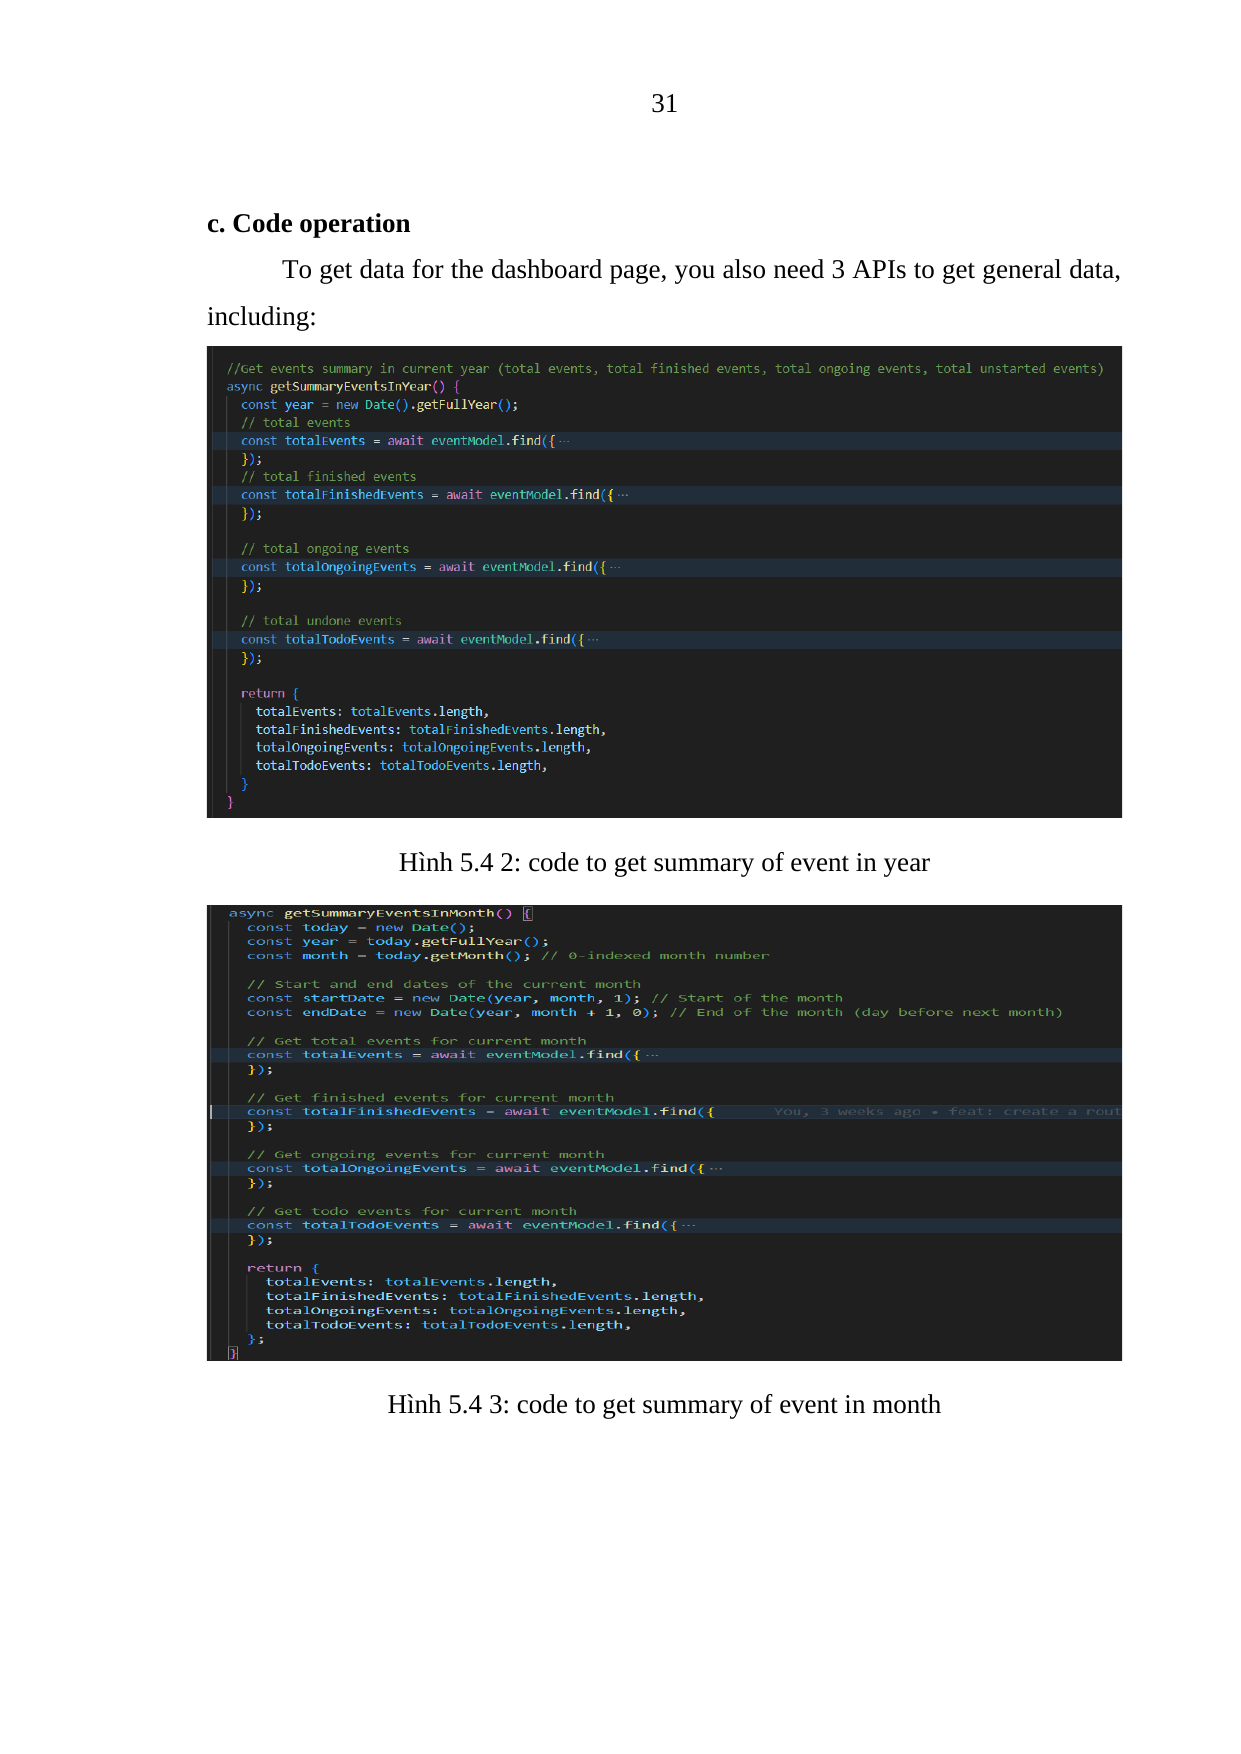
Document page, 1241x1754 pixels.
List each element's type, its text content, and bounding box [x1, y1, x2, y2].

picture [206, 905, 1123, 1361]
text Hình 5.4 2: code to get summary of event in year [207, 846, 1122, 877]
text To get data for the dashboard page, you also need 3 APIs to get general data, including: [207, 253, 1122, 346]
text c. Code operation [207, 207, 1122, 238]
text Hình 5.4 3: code to get summary of event in month [207, 1388, 1122, 1419]
picture [206, 346, 1123, 818]
